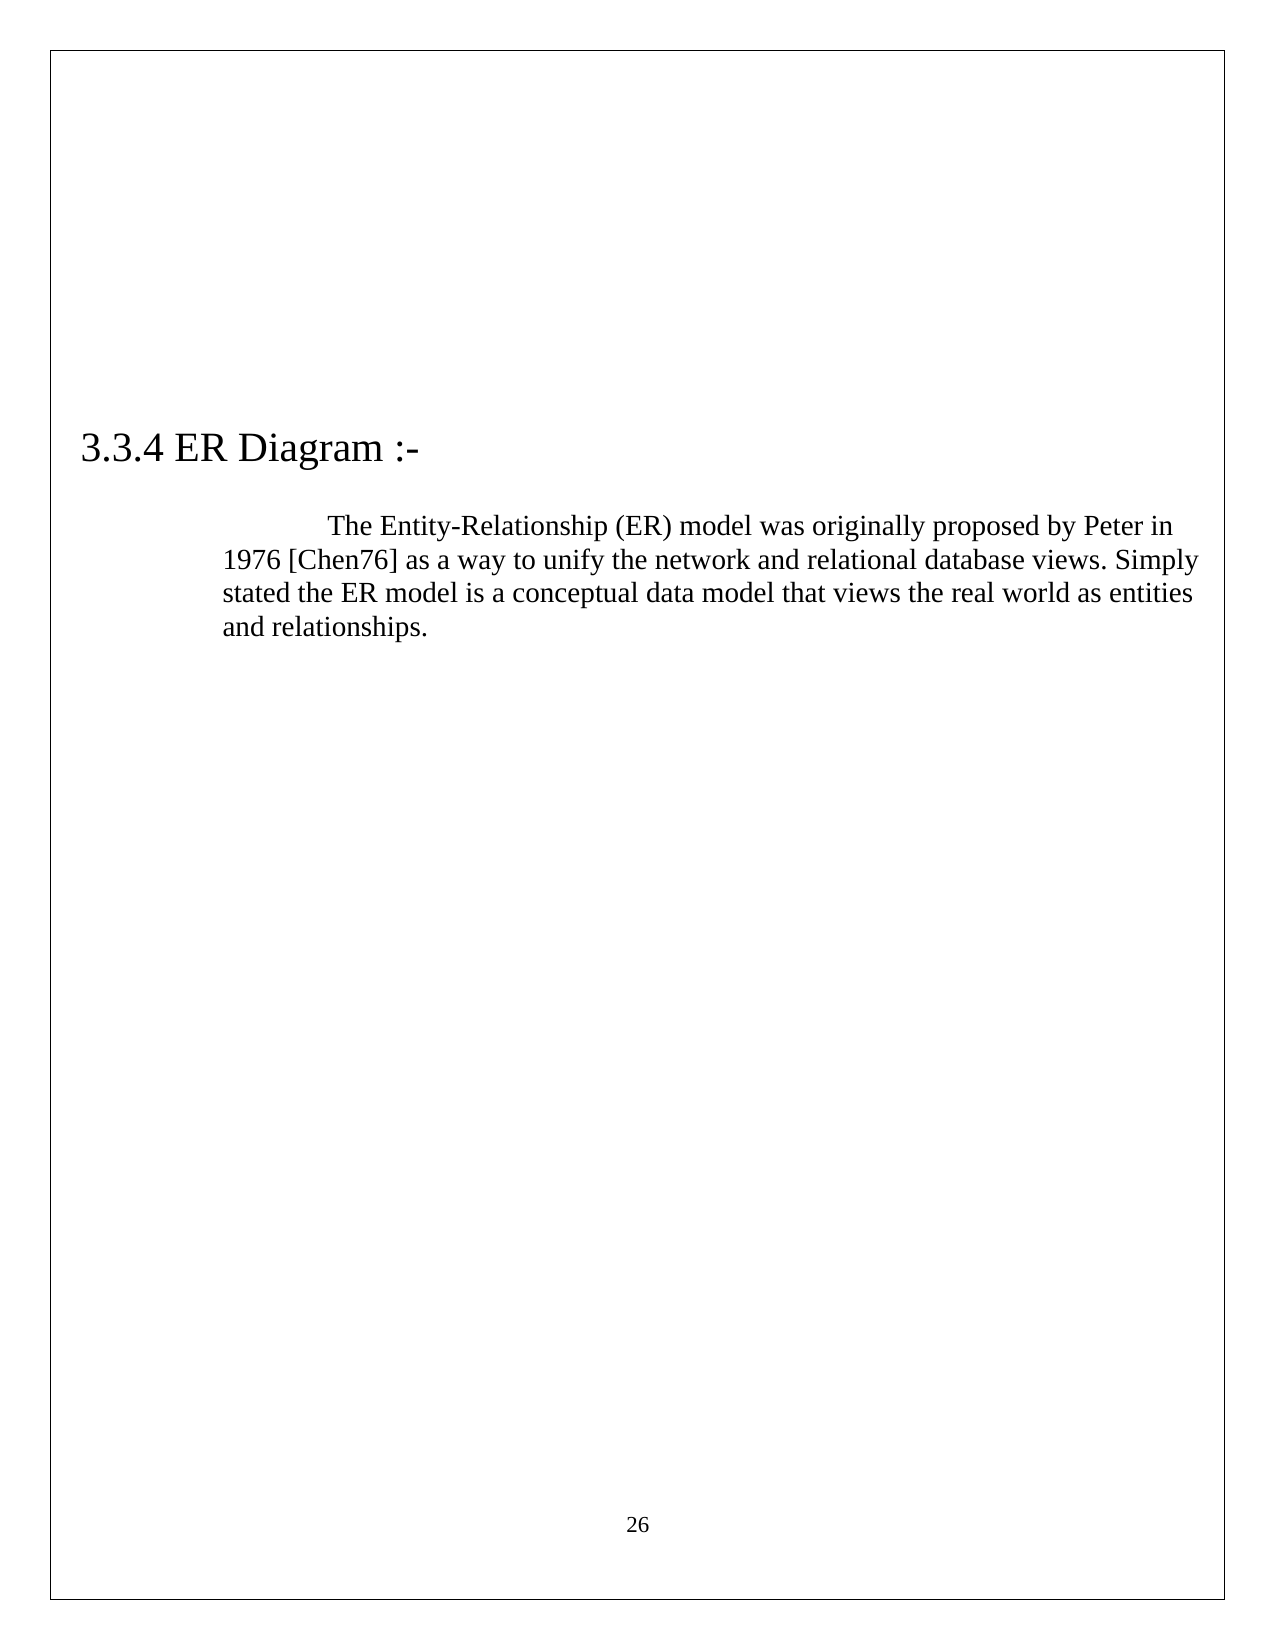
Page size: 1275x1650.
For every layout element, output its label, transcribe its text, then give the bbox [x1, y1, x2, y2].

text 3.3.4 ER Diagram :- [80, 422, 1204, 470]
list The Entity-Relationship (ER) model was originally proposed by Peter in 1976 [Chen76] as a way to unify the network and relational database views. Simply stated the ER model is a conceptual data model that views the real world as entities and relationships. [222, 508, 1204, 642]
